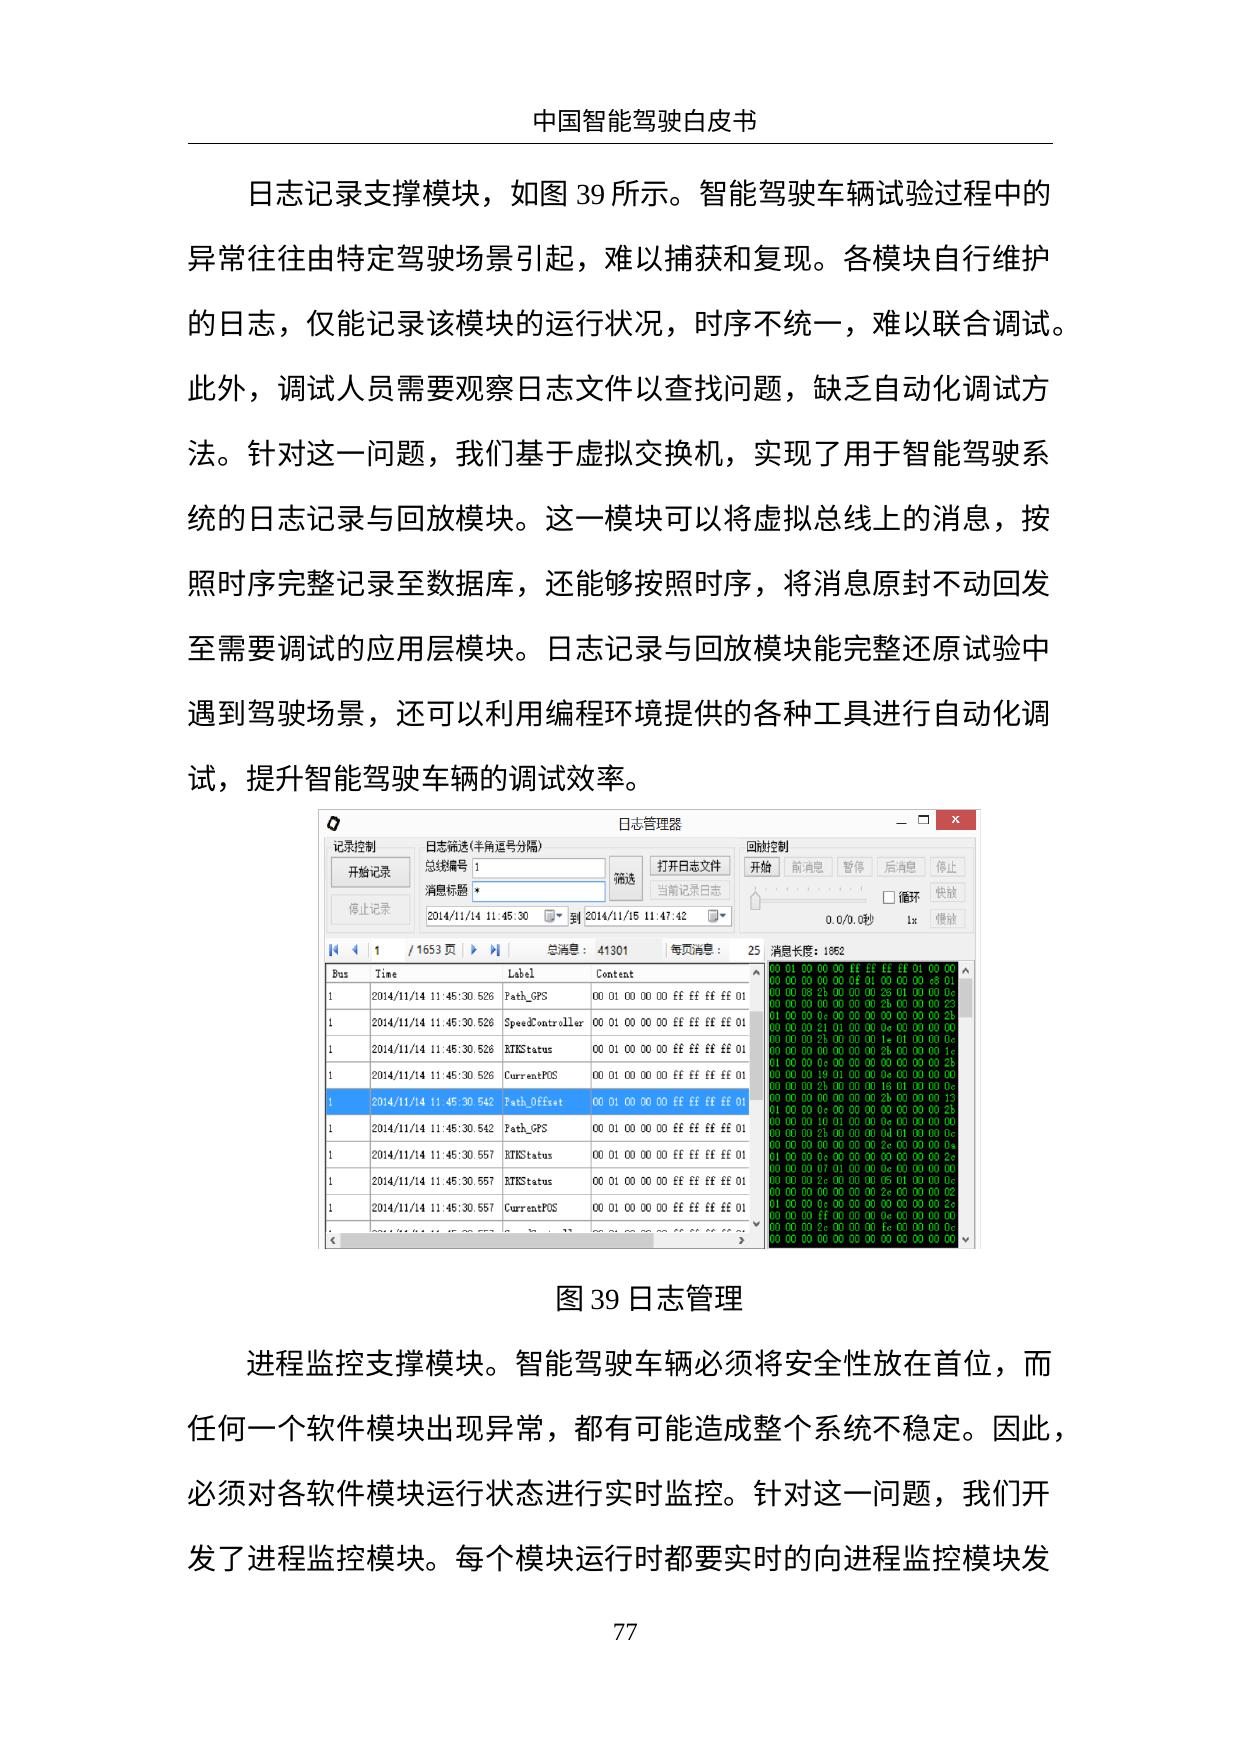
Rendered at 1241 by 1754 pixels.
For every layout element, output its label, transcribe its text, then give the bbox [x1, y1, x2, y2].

picture [318, 809, 981, 1249]
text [187, 1329, 1053, 1589]
text 日志记录支撑模块，如图39所示。智能驾驶车辆试验过程中的异常往往由特定驾驶场景引起，难以捕获和复现。各模块自行维护的日志，仅能记录该模块的运行状况，时序不统一，难以联合调试。此外，调试人员需要观察日志文件以查找问题，缺乏自动化调试方法。针对这一问题，我们基于虚拟交换机，实现了用于智能驾驶系统的日志记录与回放模块。这一模块可以将虚拟总线上的消息，按照时序完整记录至数据库，还能够按照时序，将消息原封不动回发至需要调试的应用层模块。日志记录与回放模块能完整还原试验中遇到驾驶场景，还可以利用编程环境提供的各种工具进行自动化调试，提升智能驾驶车辆的调试效率。 [187, 159, 1053, 809]
text 图39 日志管理 [187, 1264, 1053, 1329]
